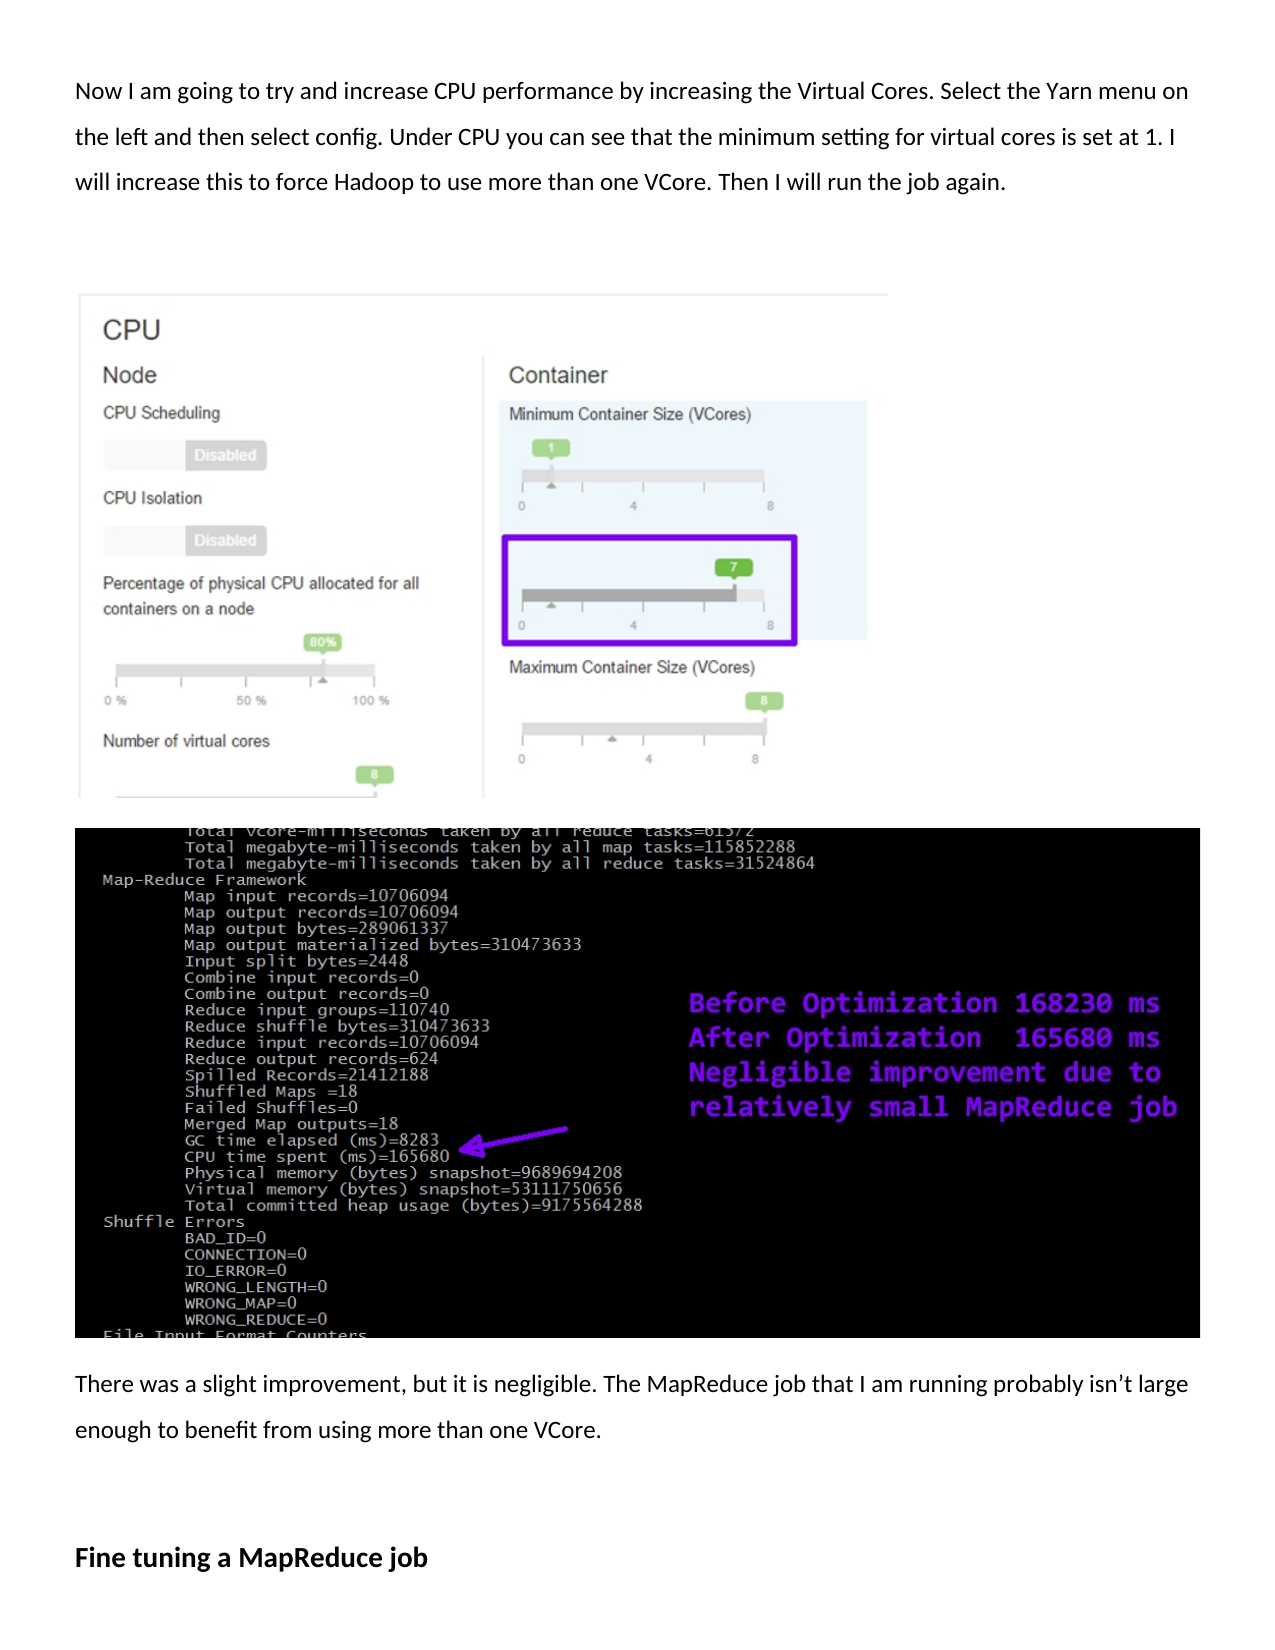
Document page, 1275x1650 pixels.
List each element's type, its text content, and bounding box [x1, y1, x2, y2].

picture [75, 291, 888, 798]
text Now I am going to try and increase CPU performance by increasing the Virtual Cores. Select the Yarn menu on the left and then select config. Under CPU you can see that the minimum setting for virtual cores is set at 1. I will increase this to force Hadoop to use more than one VCore. Then I will run the job again. [75, 75, 1200, 197]
picture [75, 828, 1200, 1338]
text Fine tuning a MapReduce job [75, 1539, 1200, 1574]
text There was a slight improvement, but it is negligible. The MapReduce job that I am running probably isn’t large enough to benefit from using more than one VCore. [75, 1368, 1200, 1444]
